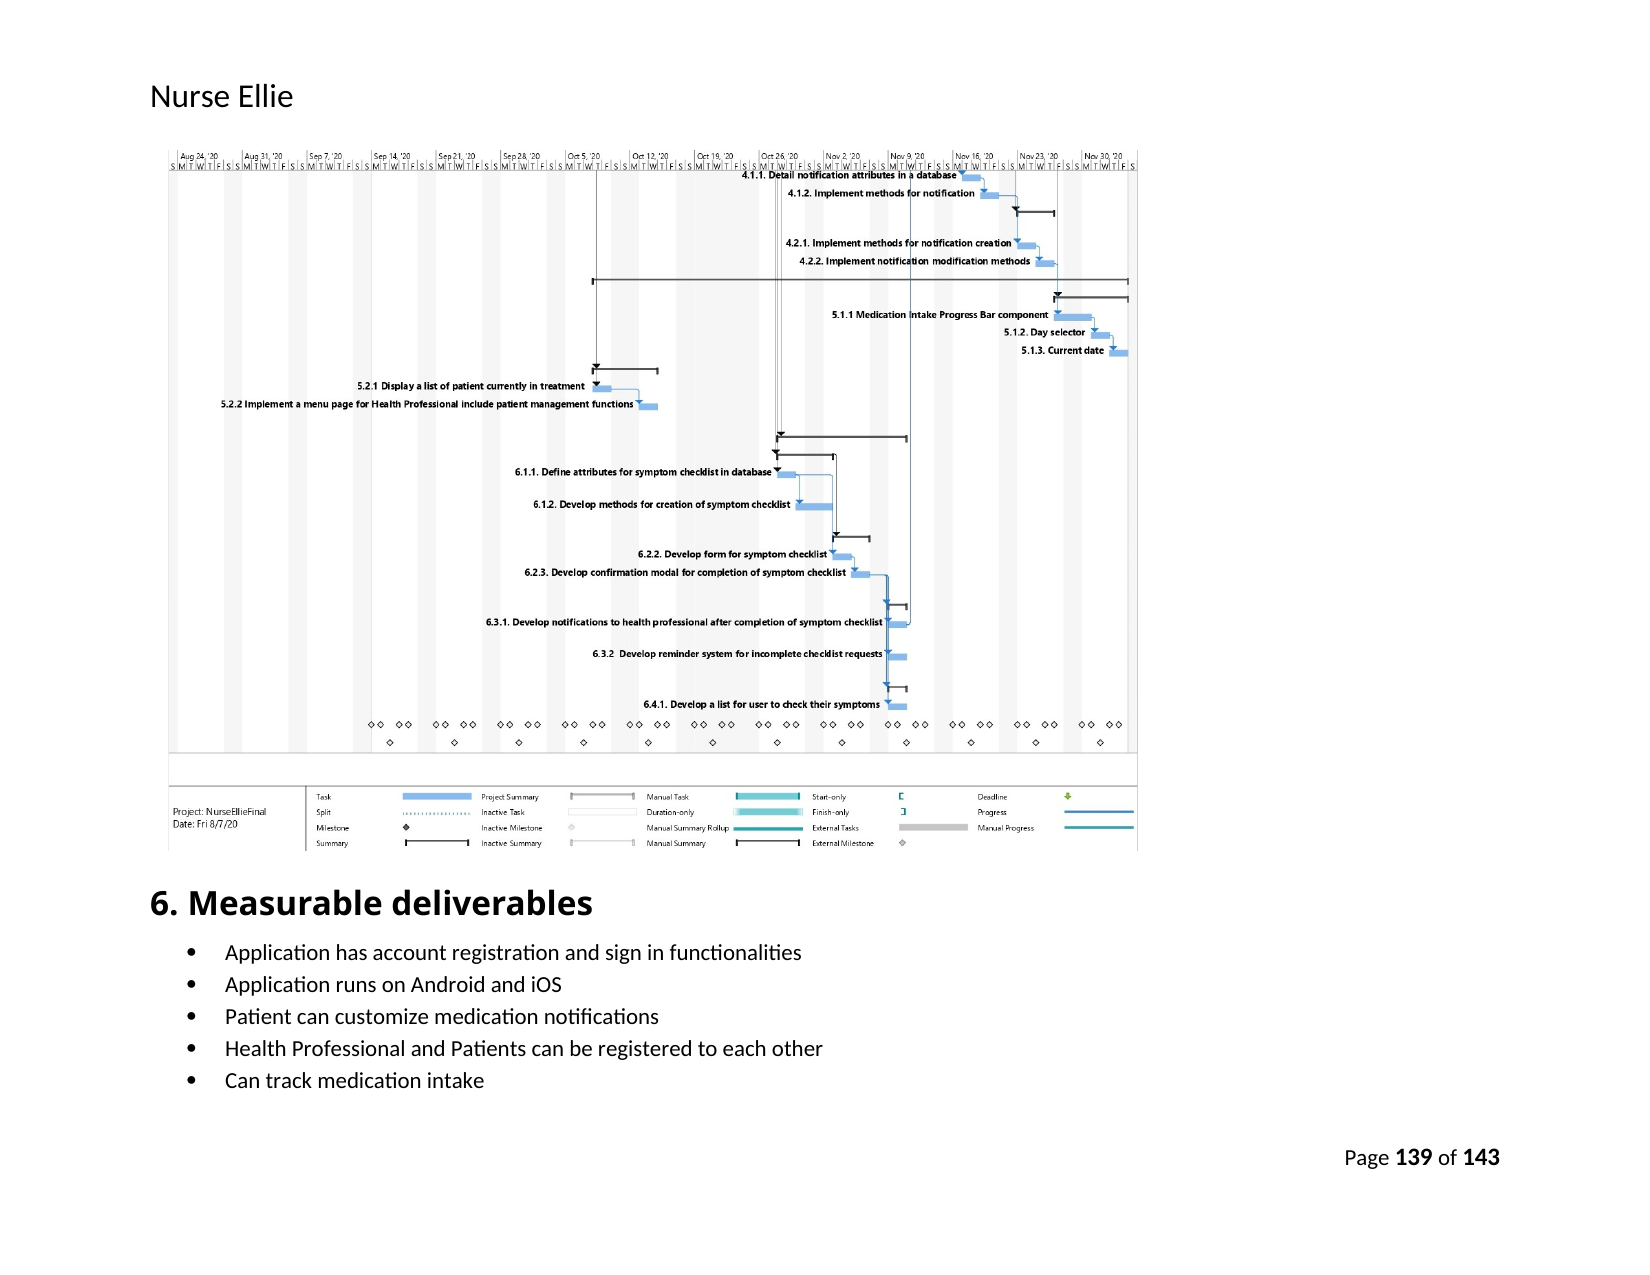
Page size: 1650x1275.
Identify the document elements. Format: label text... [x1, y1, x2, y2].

list Application runs on Android and iOS [187, 970, 1500, 998]
list Application has account registration and sign in functionalities [187, 938, 1500, 966]
list Health Professional and Patients can be registered to each other [187, 1034, 1500, 1062]
list Patient can customize medication notifications [187, 1002, 1500, 1030]
list Can track medication intake [187, 1067, 1500, 1095]
subtitle Measurable deliverables [150, 879, 1500, 925]
